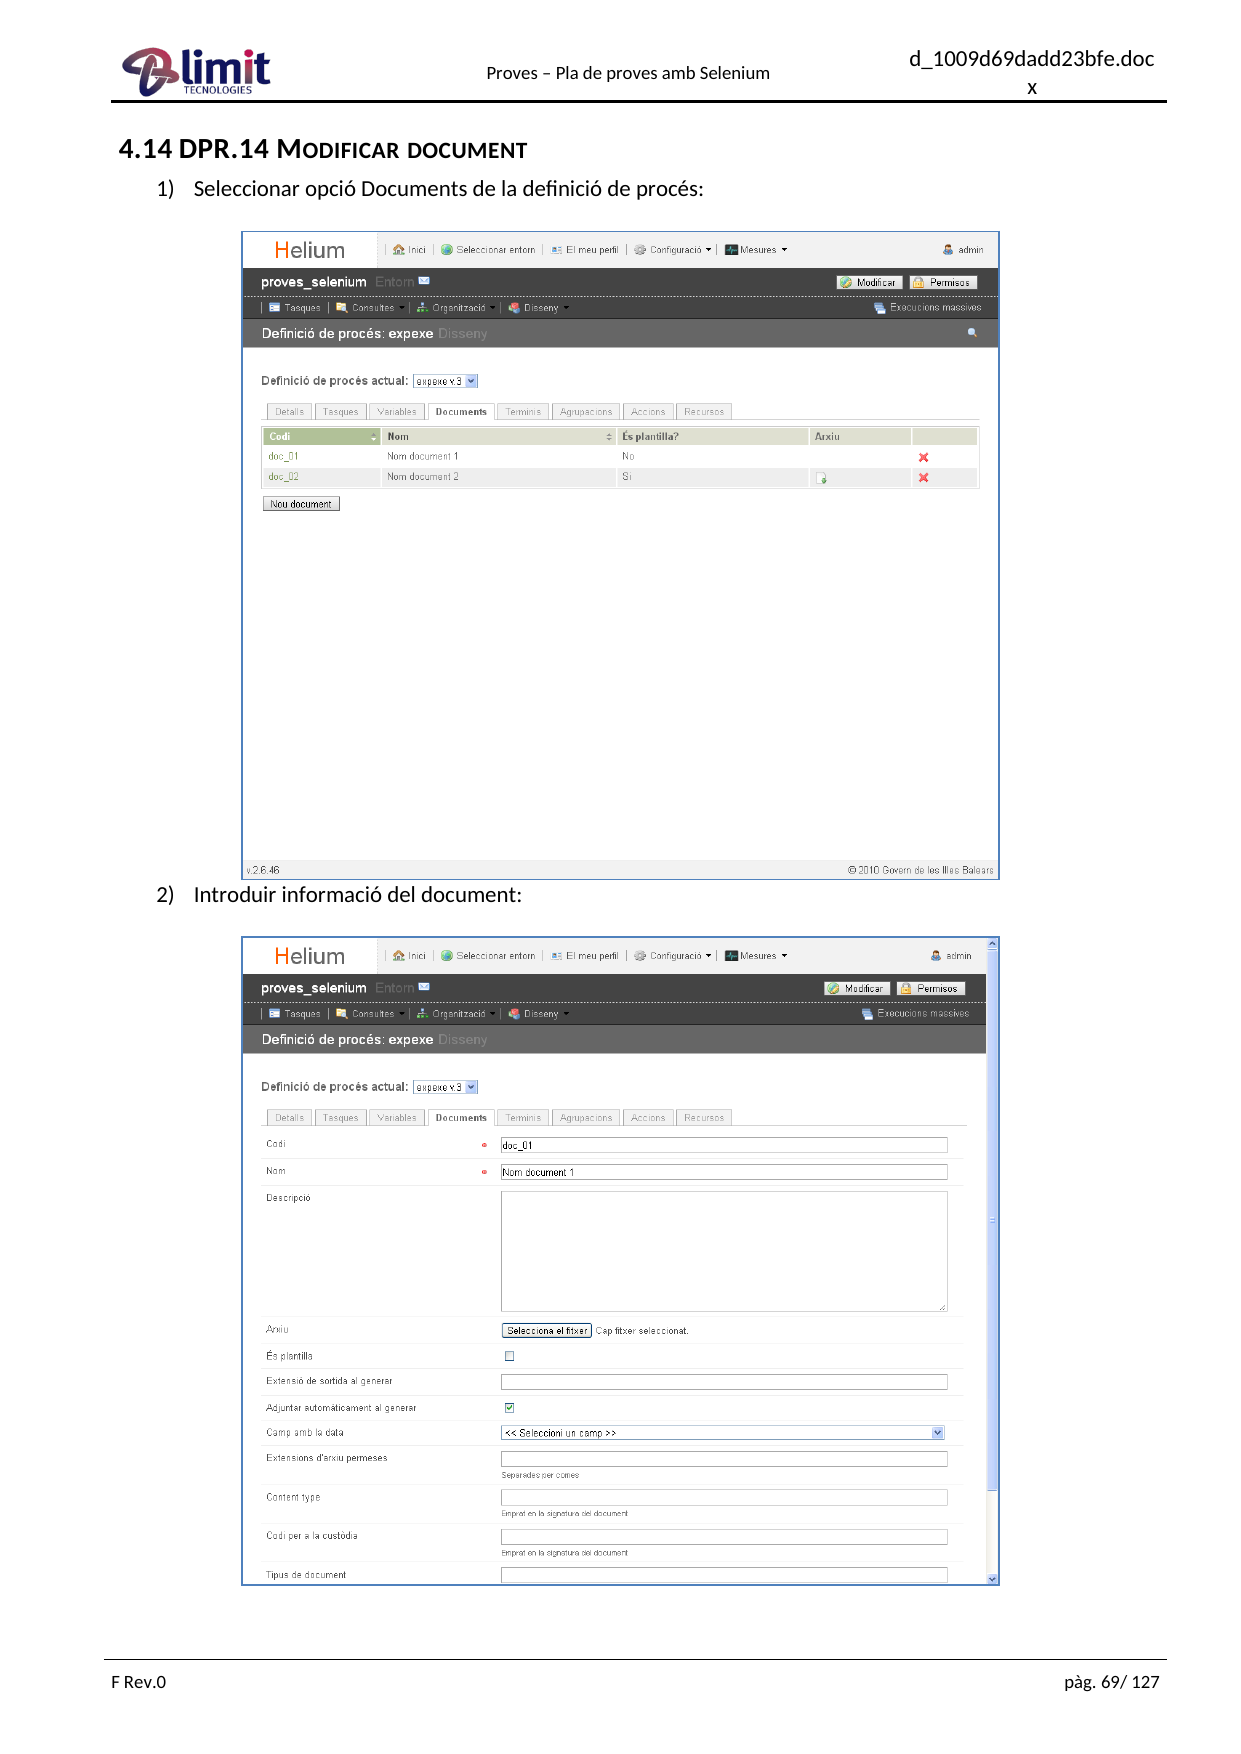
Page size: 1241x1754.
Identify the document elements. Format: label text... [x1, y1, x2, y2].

subtitle DPR.14 Modificar document [118, 131, 1122, 166]
picture [243, 938, 998, 1584]
picture [243, 232, 998, 879]
picture [118, 45, 275, 100]
list Introduir informació del document: [156, 880, 1122, 908]
list Seleccionar opció Documents de la definició de procés: [156, 174, 1122, 202]
